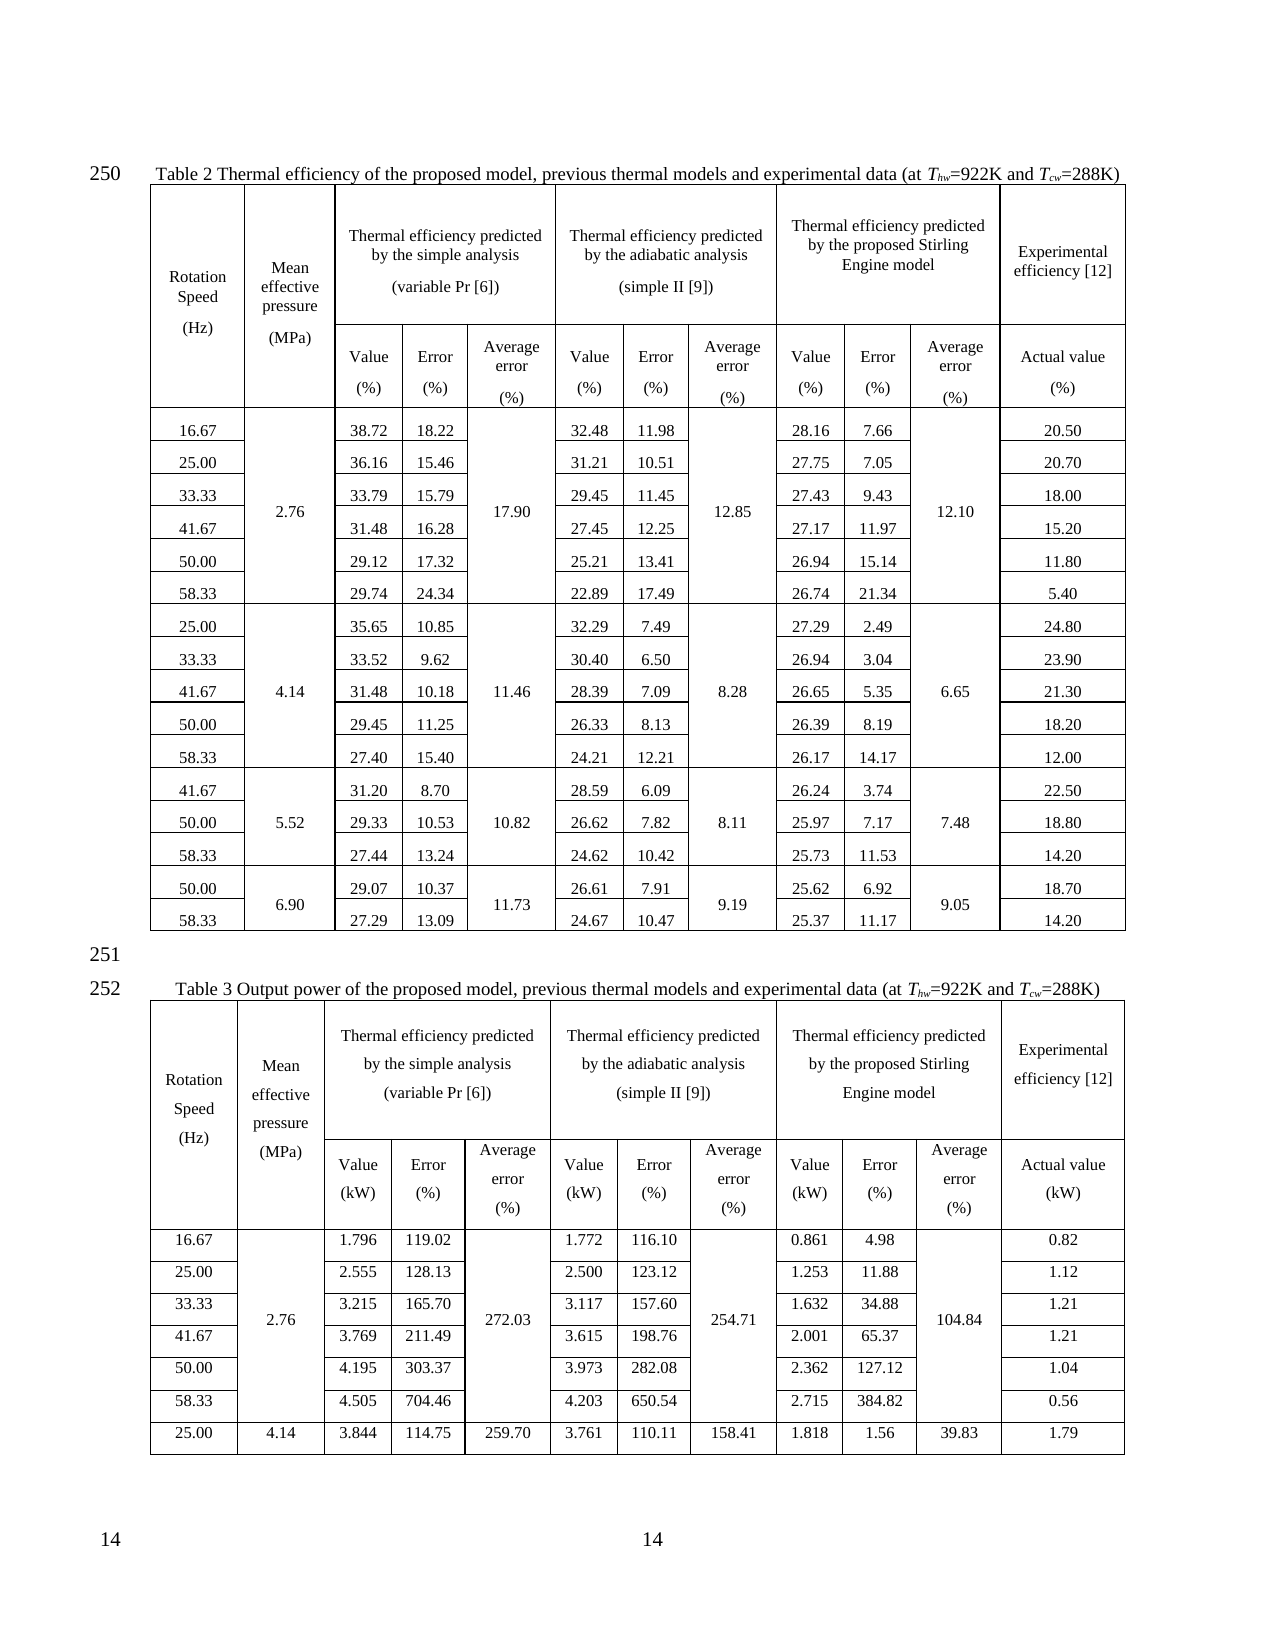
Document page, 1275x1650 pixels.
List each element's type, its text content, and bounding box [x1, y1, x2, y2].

table_cell 8.19 [845, 703, 910, 734]
table_cell Value (%) [556, 325, 623, 407]
table_cell 16.67 [151, 1230, 237, 1261]
table_cell 0.861 [777, 1230, 842, 1261]
table_cell 11.88 [843, 1262, 916, 1293]
table_cell 4.203 [551, 1391, 617, 1422]
table_cell 259.70 [466, 1423, 550, 1454]
table_cell 6.90 [245, 866, 334, 930]
table_cell 5.40 [1001, 572, 1125, 603]
table_cell 33.33 [151, 1294, 237, 1325]
table_cell 11.46 [468, 604, 555, 767]
table_cell 10.47 [624, 899, 688, 930]
table_cell 24.62 [556, 833, 623, 865]
table_cell 7.66 [845, 408, 910, 440]
table_cell Value (kW) [777, 1140, 842, 1228]
table_cell 36.16 [336, 441, 402, 472]
table_cell 25.73 [777, 833, 844, 865]
table_cell 58.33 [151, 735, 244, 767]
table_cell 27.29 [336, 899, 402, 930]
table_cell 13.09 [403, 899, 467, 930]
table_cell 25.00 [151, 441, 244, 472]
table_cell Value (%) [336, 325, 402, 407]
table_cell 7.49 [624, 604, 688, 636]
table_header Thermal efficiency predicted by the proposed Stirling Engine model [777, 1001, 1001, 1139]
table_cell 20.70 [1001, 441, 1125, 472]
table_cell Value (%) [777, 325, 844, 407]
table_cell 30.40 [556, 637, 623, 669]
table_cell 2.555 [325, 1262, 391, 1293]
table_cell 25.97 [777, 801, 844, 832]
table_cell 10.18 [403, 670, 467, 701]
table_cell 3.769 [325, 1326, 391, 1357]
table_cell 18.22 [403, 408, 467, 440]
text Table 2 Thermal efficiency of the proposed model, previous thermal models and experimental data (at Thw=922K and Tcw=288K) [150, 162, 1125, 184]
table_cell 2.76 [238, 1230, 324, 1422]
table_cell 14.20 [1001, 899, 1125, 930]
table_cell 26.94 [777, 637, 844, 669]
table_cell 303.37 [392, 1358, 464, 1389]
table_cell 24.67 [556, 899, 623, 930]
table_cell Error (%) [618, 1140, 690, 1228]
table_cell 6.65 [911, 604, 999, 767]
table_cell 14.17 [845, 735, 910, 767]
table_cell 11.53 [845, 833, 910, 865]
table_cell 21.30 [1001, 670, 1125, 701]
table_cell 24.34 [403, 572, 467, 603]
table_cell 3.973 [551, 1358, 617, 1389]
table_cell 33.33 [151, 474, 244, 505]
table_cell 3.615 [551, 1326, 617, 1357]
table_cell 11.25 [403, 703, 467, 734]
table_cell 32.48 [556, 408, 623, 440]
table_cell 26.62 [556, 801, 623, 832]
table_cell 9.19 [689, 866, 776, 930]
table_cell 13.41 [624, 539, 688, 571]
table_cell 6.50 [624, 637, 688, 669]
table_cell Actual value (%) [1001, 325, 1125, 407]
table_cell 272.03 [466, 1230, 550, 1422]
table_cell 9.43 [845, 474, 910, 505]
table_cell 32.29 [556, 604, 623, 636]
table_cell 7.17 [845, 801, 910, 832]
table_cell 17.32 [403, 539, 467, 571]
table_cell 16.67 [151, 408, 244, 440]
table_cell 29.45 [336, 703, 402, 734]
table_cell 2.76 [245, 408, 334, 603]
table_cell 28.59 [556, 768, 623, 799]
table_header Thermal efficiency predicted by the adiabatic analysis (simple II [9]) [551, 1001, 776, 1139]
table_cell 1.21 [1002, 1326, 1124, 1357]
table_cell 2.49 [845, 604, 910, 636]
table_cell 24.80 [1001, 604, 1125, 636]
table_header Experimental efficiency [12] [1001, 185, 1125, 323]
table_cell 29.12 [336, 539, 402, 571]
table_cell Error (%) [843, 1140, 916, 1228]
table_cell 1.56 [843, 1423, 916, 1454]
table_cell 8.70 [403, 768, 467, 799]
table_cell 26.24 [777, 768, 844, 799]
table_cell 33.79 [336, 474, 402, 505]
table_cell 11.97 [845, 506, 910, 538]
table_cell 1.04 [1002, 1358, 1124, 1389]
table_cell 41.67 [151, 670, 244, 701]
table_cell 7.82 [624, 801, 688, 832]
table_cell 29.33 [336, 801, 402, 832]
table_cell 31.48 [336, 670, 402, 701]
table_cell 31.20 [336, 768, 402, 799]
table_cell 15.46 [403, 441, 467, 472]
table_cell 33.33 [151, 637, 244, 669]
table_cell 5.35 [845, 670, 910, 701]
table_cell 12.10 [911, 408, 999, 603]
table_cell 41.67 [151, 506, 244, 538]
table_cell 116.10 [618, 1230, 690, 1261]
table_cell Error (%) [624, 325, 688, 407]
table_cell 27.45 [556, 506, 623, 538]
table_header Thermal efficiency predicted by the proposed Stirling Engine model [777, 185, 999, 323]
table_cell 26.74 [777, 572, 844, 603]
table_cell 29.07 [336, 866, 402, 898]
table_cell 25.00 [151, 604, 244, 636]
table_cell 50.00 [151, 703, 244, 734]
table_cell Error (%) [392, 1140, 464, 1228]
table_cell 18.70 [1001, 866, 1125, 898]
table_cell Average error (%) [689, 325, 776, 407]
text Table 3 Output power of the proposed model, previous thermal models and experimental data (at Thw=922K and Tcw=288K) [150, 978, 1125, 999]
table_cell 10.82 [468, 768, 555, 865]
table_cell 28.16 [777, 408, 844, 440]
table_cell 3.74 [845, 768, 910, 799]
table_cell 1.253 [777, 1262, 842, 1293]
table_cell 18.00 [1001, 474, 1125, 505]
table_cell 26.33 [556, 703, 623, 734]
table_cell 3.117 [551, 1294, 617, 1325]
table_cell 13.24 [403, 833, 467, 865]
table_cell 11.98 [624, 408, 688, 440]
table_cell 4.98 [843, 1230, 916, 1261]
table_cell Value (kW) [551, 1140, 617, 1228]
table_cell 11.45 [624, 474, 688, 505]
table_cell 15.20 [1001, 506, 1125, 538]
table_cell 27.75 [777, 441, 844, 472]
table_header Thermal efficiency predicted by the simple analysis (variable Pr [6]) [325, 1001, 550, 1139]
table_cell 12.00 [1001, 735, 1125, 767]
table_cell 2.715 [777, 1391, 842, 1422]
table_cell 4.14 [245, 604, 334, 767]
table_cell Average error (%) [466, 1140, 550, 1228]
table_cell 704.46 [392, 1391, 464, 1422]
table_cell Error (%) [845, 325, 910, 407]
table_cell Average error (%) [691, 1140, 776, 1228]
table_cell 26.65 [777, 670, 844, 701]
table_cell 4.195 [325, 1358, 391, 1389]
table_cell 38.72 [336, 408, 402, 440]
table_cell 18.80 [1001, 801, 1125, 832]
table_cell 128.13 [392, 1262, 464, 1293]
table_cell 4.14 [238, 1423, 324, 1454]
table_cell 29.74 [336, 572, 402, 603]
table_cell 1.632 [777, 1294, 842, 1325]
table_cell Average error (%) [911, 325, 999, 407]
table_cell 3.761 [551, 1423, 617, 1454]
table_cell 9.05 [911, 866, 999, 930]
table_cell 41.67 [151, 1326, 237, 1357]
table_cell 26.39 [777, 703, 844, 734]
table_cell 35.65 [336, 604, 402, 636]
table_cell 58.33 [151, 572, 244, 603]
table_cell 31.21 [556, 441, 623, 472]
table_cell 15.40 [403, 735, 467, 767]
table_cell 1.79 [1002, 1423, 1124, 1454]
table_cell 10.42 [624, 833, 688, 865]
table_cell 123.12 [618, 1262, 690, 1293]
table_cell 27.17 [777, 506, 844, 538]
table_cell 3.215 [325, 1294, 391, 1325]
table_cell 110.11 [618, 1423, 690, 1454]
table_cell 15.14 [845, 539, 910, 571]
table_cell 23.90 [1001, 637, 1125, 669]
table_cell 9.62 [403, 637, 467, 669]
table_header Rotation Speed (Hz) [151, 185, 244, 407]
table_cell 7.48 [911, 768, 999, 865]
table_cell 7.91 [624, 866, 688, 898]
table_cell 4.505 [325, 1391, 391, 1422]
table_cell Error (%) [403, 325, 467, 407]
table_cell 11.17 [845, 899, 910, 930]
table_cell 3.04 [845, 637, 910, 669]
table_cell Average error (%) [917, 1140, 1001, 1228]
table_cell 58.33 [151, 1391, 237, 1422]
table_cell 10.85 [403, 604, 467, 636]
table_cell 114.75 [392, 1423, 464, 1454]
table_cell 1.21 [1002, 1294, 1124, 1325]
table_cell 104.84 [917, 1230, 1001, 1422]
table_header Thermal efficiency predicted by the adiabatic analysis (simple II [9]) [556, 185, 776, 323]
table_cell 198.76 [618, 1326, 690, 1357]
table_cell 41.67 [151, 768, 244, 799]
table_cell 33.52 [336, 637, 402, 669]
table_cell 157.60 [618, 1294, 690, 1325]
table_cell 27.43 [777, 474, 844, 505]
table_cell 22.50 [1001, 768, 1125, 799]
table_cell 211.49 [392, 1326, 464, 1357]
table_cell 25.00 [151, 1262, 237, 1293]
table_cell 65.37 [843, 1326, 916, 1357]
table_cell 11.73 [468, 866, 555, 930]
table_cell 25.62 [777, 866, 844, 898]
table_cell 2.500 [551, 1262, 617, 1293]
table_cell 3.844 [325, 1423, 391, 1454]
table_cell 50.00 [151, 1358, 237, 1389]
table_cell 10.37 [403, 866, 467, 898]
table_cell 1.772 [551, 1230, 617, 1261]
table_cell 50.00 [151, 801, 244, 832]
table_cell 27.40 [336, 735, 402, 767]
table_cell 17.49 [624, 572, 688, 603]
table_cell 8.13 [624, 703, 688, 734]
table_header Thermal efficiency predicted by the simple analysis (variable Pr [6]) [336, 185, 555, 323]
table_cell 26.17 [777, 735, 844, 767]
table_cell Average error (%) [468, 325, 555, 407]
table_cell 2.362 [777, 1358, 842, 1389]
table_cell 10.53 [403, 801, 467, 832]
table_cell 27.29 [777, 604, 844, 636]
table_cell 282.08 [618, 1358, 690, 1389]
table_cell 25.00 [151, 1423, 237, 1454]
table_cell 14.20 [1001, 833, 1125, 865]
table_cell 8.11 [689, 768, 776, 865]
table_cell 24.21 [556, 735, 623, 767]
table_cell 16.28 [403, 506, 467, 538]
table_cell 27.44 [336, 833, 402, 865]
table_cell 384.82 [843, 1391, 916, 1422]
table_cell Value (kW) [325, 1140, 391, 1228]
table_cell 50.00 [151, 866, 244, 898]
table_cell 12.21 [624, 735, 688, 767]
table_cell 21.34 [845, 572, 910, 603]
table_cell 1.12 [1002, 1262, 1124, 1293]
table_cell 8.28 [689, 604, 776, 767]
table_cell 39.83 [917, 1423, 1001, 1454]
table_cell 119.02 [392, 1230, 464, 1261]
table_cell 127.12 [843, 1358, 916, 1389]
table_cell 31.48 [336, 506, 402, 538]
table_cell 6.09 [624, 768, 688, 799]
table_cell 12.25 [624, 506, 688, 538]
table_cell 15.79 [403, 474, 467, 505]
table_cell 22.89 [556, 572, 623, 603]
table_cell 158.41 [691, 1423, 776, 1454]
table_cell 6.92 [845, 866, 910, 898]
table_cell 17.90 [468, 408, 555, 603]
table_cell 26.94 [777, 539, 844, 571]
table_cell 7.09 [624, 670, 688, 701]
table_cell 58.33 [151, 899, 244, 930]
table_cell 25.37 [777, 899, 844, 930]
table_cell 58.33 [151, 833, 244, 865]
table_header Experimental efficiency [12] [1002, 1001, 1124, 1139]
table_cell 7.05 [845, 441, 910, 472]
table_header Rotation Speed (Hz) [151, 1001, 237, 1228]
table_cell 0.56 [1002, 1391, 1124, 1422]
table_cell 165.70 [392, 1294, 464, 1325]
table_cell 25.21 [556, 539, 623, 571]
table_header Mean effective pressure (MPa) [245, 185, 334, 407]
table_cell 18.20 [1001, 703, 1125, 734]
table_header Mean effective pressure (MPa) [238, 1001, 324, 1228]
table_cell Actual value (kW) [1002, 1140, 1124, 1228]
table_cell 28.39 [556, 670, 623, 701]
table_cell 254.71 [691, 1230, 776, 1422]
table_cell 26.61 [556, 866, 623, 898]
table_cell 29.45 [556, 474, 623, 505]
table_cell 0.82 [1002, 1230, 1124, 1261]
table_cell 1.796 [325, 1230, 391, 1261]
table_cell 50.00 [151, 539, 244, 571]
table_cell 20.50 [1001, 408, 1125, 440]
table_cell 650.54 [618, 1391, 690, 1422]
table_cell 12.85 [689, 408, 776, 603]
table_cell 34.88 [843, 1294, 916, 1325]
table_cell 2.001 [777, 1326, 842, 1357]
table_cell 5.52 [245, 768, 334, 865]
table_cell 11.80 [1001, 539, 1125, 571]
table_cell 10.51 [624, 441, 688, 472]
table_cell 1.818 [777, 1423, 842, 1454]
